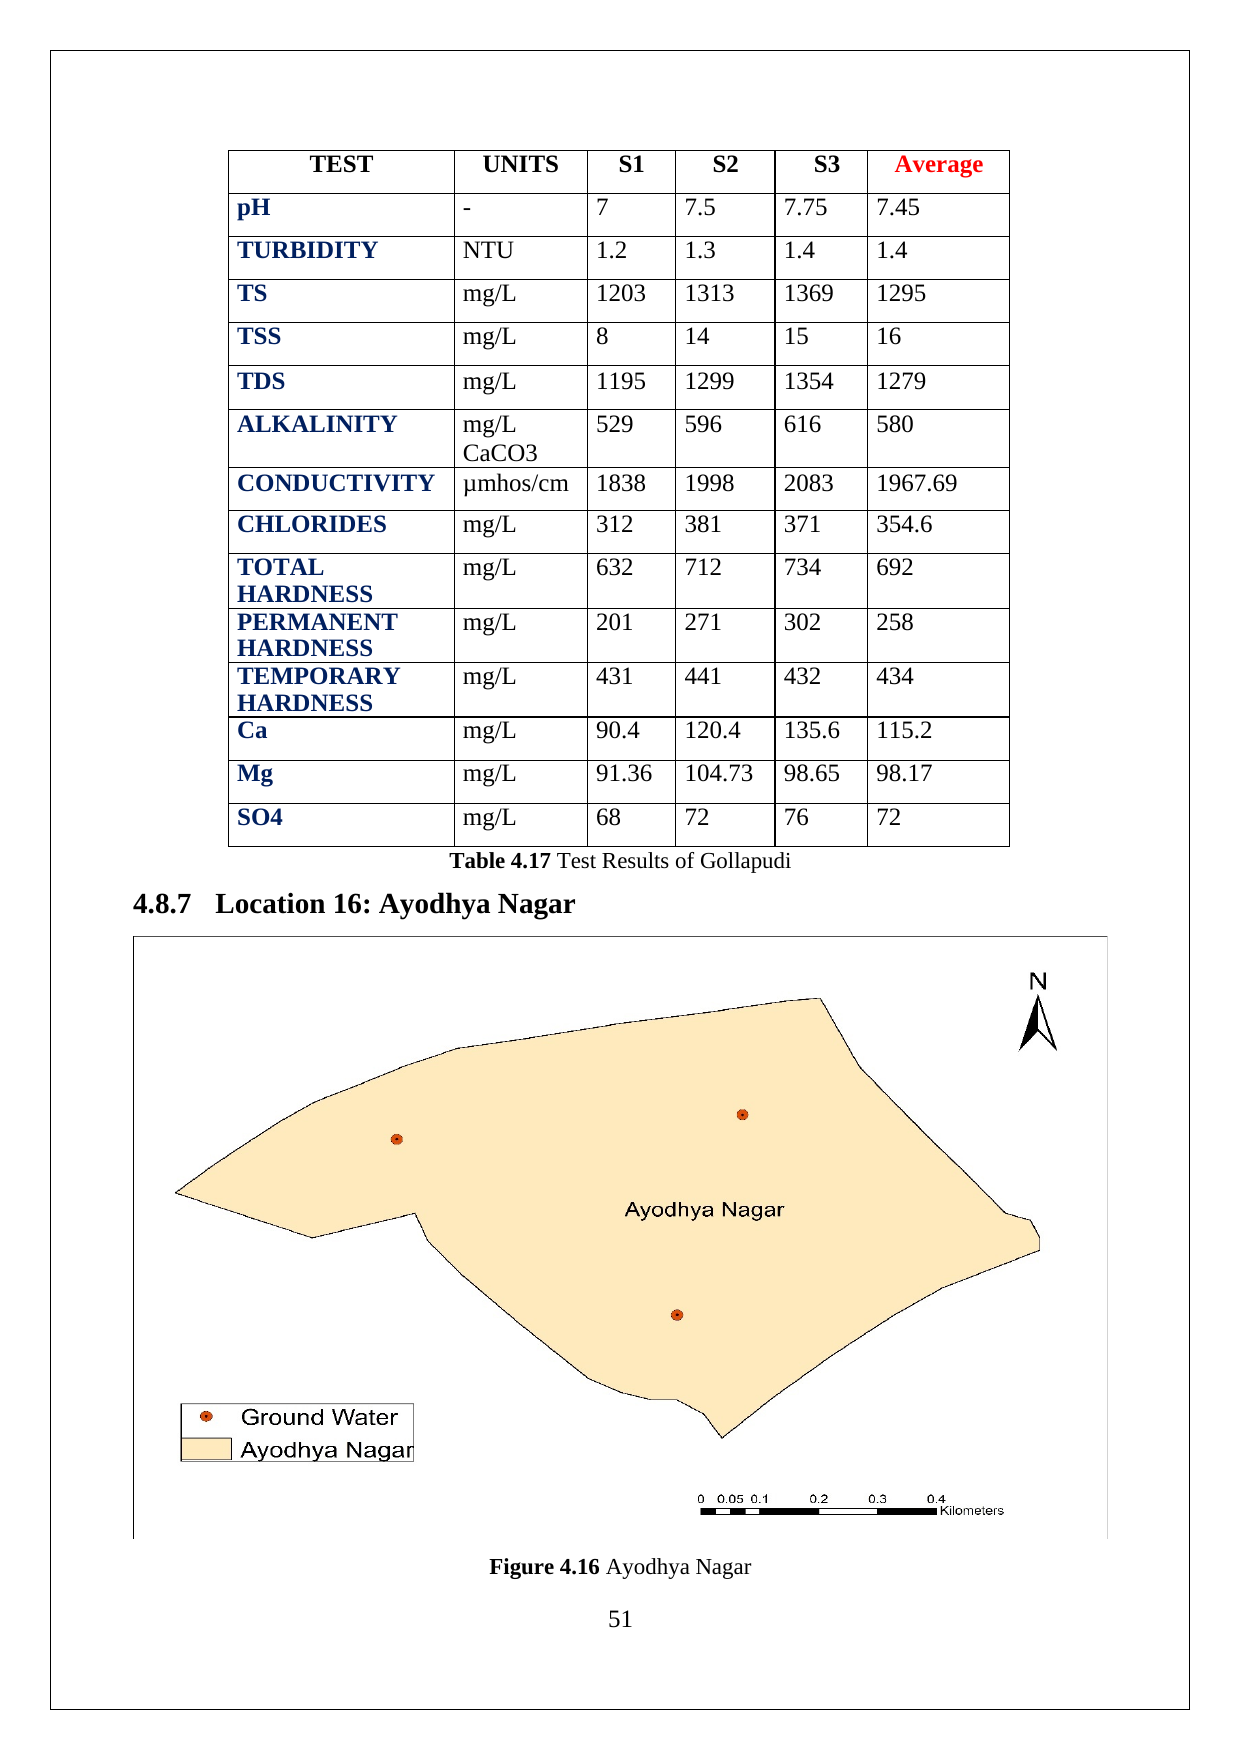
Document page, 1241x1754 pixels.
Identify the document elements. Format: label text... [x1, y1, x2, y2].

table_cell 135.6 [776, 718, 867, 759]
table_cell CHLORIDES [229, 511, 454, 553]
table_cell 91.36 [588, 761, 675, 803]
table_cell mg/L [455, 554, 587, 608]
table_cell 1369 [776, 280, 867, 322]
table_cell mg/L [455, 323, 587, 365]
table_cell 354.6 [868, 511, 1009, 553]
table_cell 441 [676, 663, 774, 716]
table_cell mg/L [455, 761, 587, 803]
table_cell 271 [676, 609, 774, 662]
table_cell 632 [588, 554, 675, 608]
table_cell mg/L [455, 511, 587, 553]
table_cell TDS [229, 366, 454, 408]
table_cell 7.45 [868, 194, 1009, 236]
table_header S1 [588, 151, 675, 193]
table_cell pH [229, 194, 454, 236]
table_header Average [868, 151, 1009, 193]
table_cell 76 [776, 804, 867, 846]
table_cell 7 [588, 194, 675, 236]
table_cell 7.5 [676, 194, 774, 236]
table_cell 302 [776, 609, 867, 662]
table_cell 371 [776, 511, 867, 553]
table_cell 712 [676, 554, 774, 608]
table_cell 1299 [676, 366, 774, 408]
table_cell 381 [676, 511, 774, 553]
table_cell 15 [776, 323, 867, 365]
table_cell ALKALINITY [229, 410, 454, 467]
table_cell Ca [229, 718, 454, 759]
table_cell 529 [588, 410, 675, 467]
table_cell 1279 [868, 366, 1009, 408]
table_cell 1967.69 [868, 468, 1009, 510]
table_cell TEMPORARY HARDNESS [229, 663, 454, 716]
table_cell 115.2 [868, 718, 1009, 759]
table_cell 312 [588, 511, 675, 553]
table_cell - [455, 194, 587, 236]
table_cell 580 [868, 410, 1009, 467]
table_cell mg/L CaCO3 [455, 410, 587, 467]
table_cell mg/L [455, 280, 587, 322]
table_cell 1.2 [588, 237, 675, 279]
table_cell 434 [868, 663, 1009, 716]
table_cell SO4 [229, 804, 454, 846]
table_cell 90.4 [588, 718, 675, 759]
table_cell 104.73 [676, 761, 774, 803]
table_cell TSS [229, 323, 454, 365]
table_cell mg/L [455, 804, 587, 846]
table_cell 98.17 [868, 761, 1009, 803]
picture [133, 936, 1108, 1539]
table_cell mg/L [455, 663, 587, 716]
table_cell mg/L [455, 718, 587, 759]
table_header S3 [776, 151, 867, 193]
table_cell TOTAL HARDNESS [229, 554, 454, 608]
table_header S2 [676, 151, 774, 193]
table_cell Mg [229, 761, 454, 803]
table_cell 432 [776, 663, 867, 716]
table_cell 1203 [588, 280, 675, 322]
table_cell 1195 [588, 366, 675, 408]
table_cell 68 [588, 804, 675, 846]
table_cell 1.3 [676, 237, 774, 279]
table_cell µmhos/cm [455, 468, 587, 510]
table_cell 14 [676, 323, 774, 365]
table_cell 431 [588, 663, 675, 716]
table_cell 692 [868, 554, 1009, 608]
table_cell TS [229, 280, 454, 322]
table_cell mg/L [455, 366, 587, 408]
table_cell PERMANENT HARDNESS [229, 609, 454, 662]
table_cell 98.65 [776, 761, 867, 803]
table_cell 72 [676, 804, 774, 846]
table_cell 1295 [868, 280, 1009, 322]
table_cell 1313 [676, 280, 774, 322]
table_cell 1354 [776, 366, 867, 408]
table_cell NTU [455, 237, 587, 279]
table_cell 8 [588, 323, 675, 365]
table_cell 2083 [776, 468, 867, 510]
table_cell 16 [868, 323, 1009, 365]
table_cell 1.4 [776, 237, 867, 279]
table_cell 120.4 [676, 718, 774, 759]
table_cell 1.4 [868, 237, 1009, 279]
table_cell 201 [588, 609, 675, 662]
table_cell 1838 [588, 468, 675, 510]
text Figure 4.16 Ayodhya Nagar [133, 1553, 1108, 1579]
table_cell mg/L [455, 609, 587, 662]
table_cell CONDUCTIVITY [229, 468, 454, 510]
table_header UNITS [455, 151, 587, 193]
table_cell TURBIDITY [229, 237, 454, 279]
table_cell 258 [868, 609, 1009, 662]
table_cell 596 [676, 410, 774, 467]
text 4.8.7 Location 16: Ayodhya Nagar [133, 886, 1108, 920]
table_cell 734 [776, 554, 867, 608]
text Table 4.17 Test Results of Gollapudi [133, 847, 1108, 873]
table_cell 616 [776, 410, 867, 467]
table_cell 72 [868, 804, 1009, 846]
table_cell 1998 [676, 468, 774, 510]
table_cell 7.75 [776, 194, 867, 236]
table_header TEST [229, 151, 454, 193]
